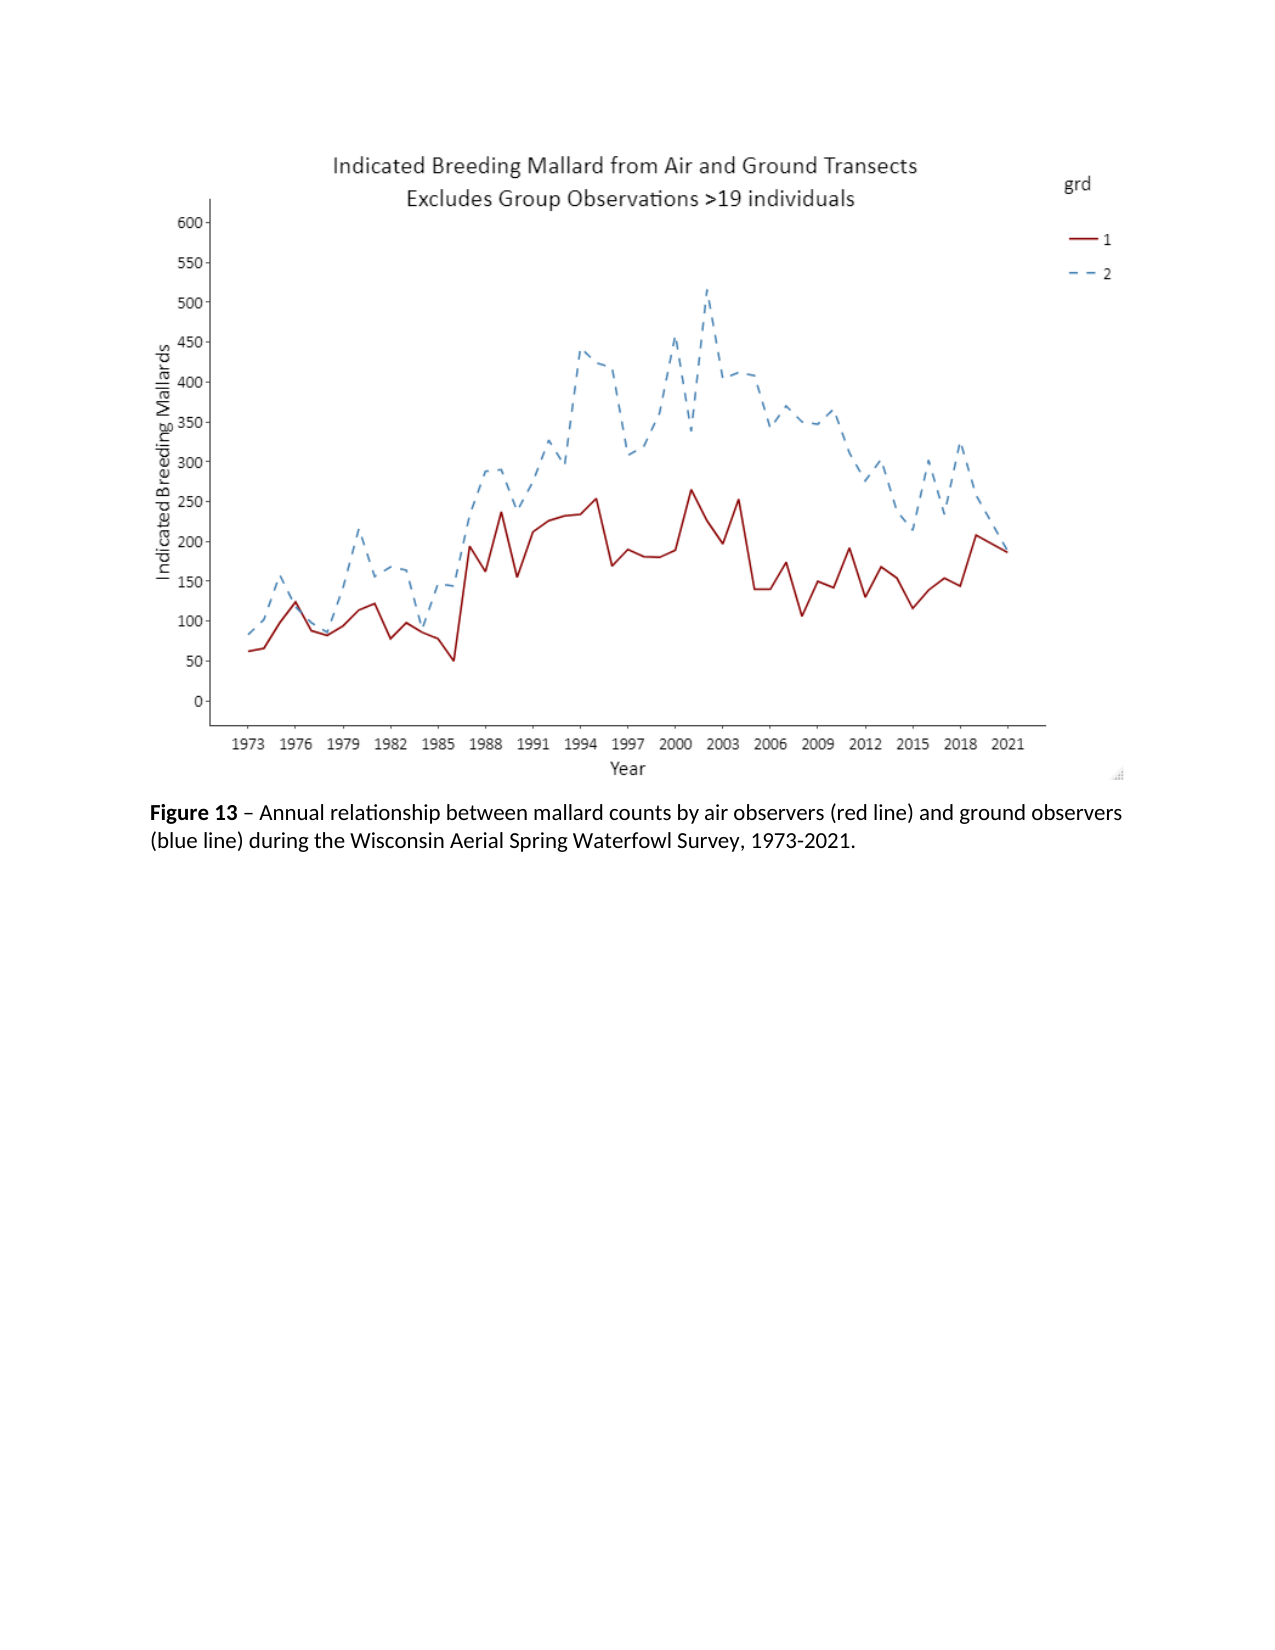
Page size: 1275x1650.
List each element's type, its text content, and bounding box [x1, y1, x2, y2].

text Figure 13 – Annual relationship between mallard counts by air observers (red line) and ground observers (blue line) during the Wisconsin Aerial Spring Waterfowl Survey, 1973-2021. [150, 798, 1125, 854]
picture [150, 150, 1124, 780]
